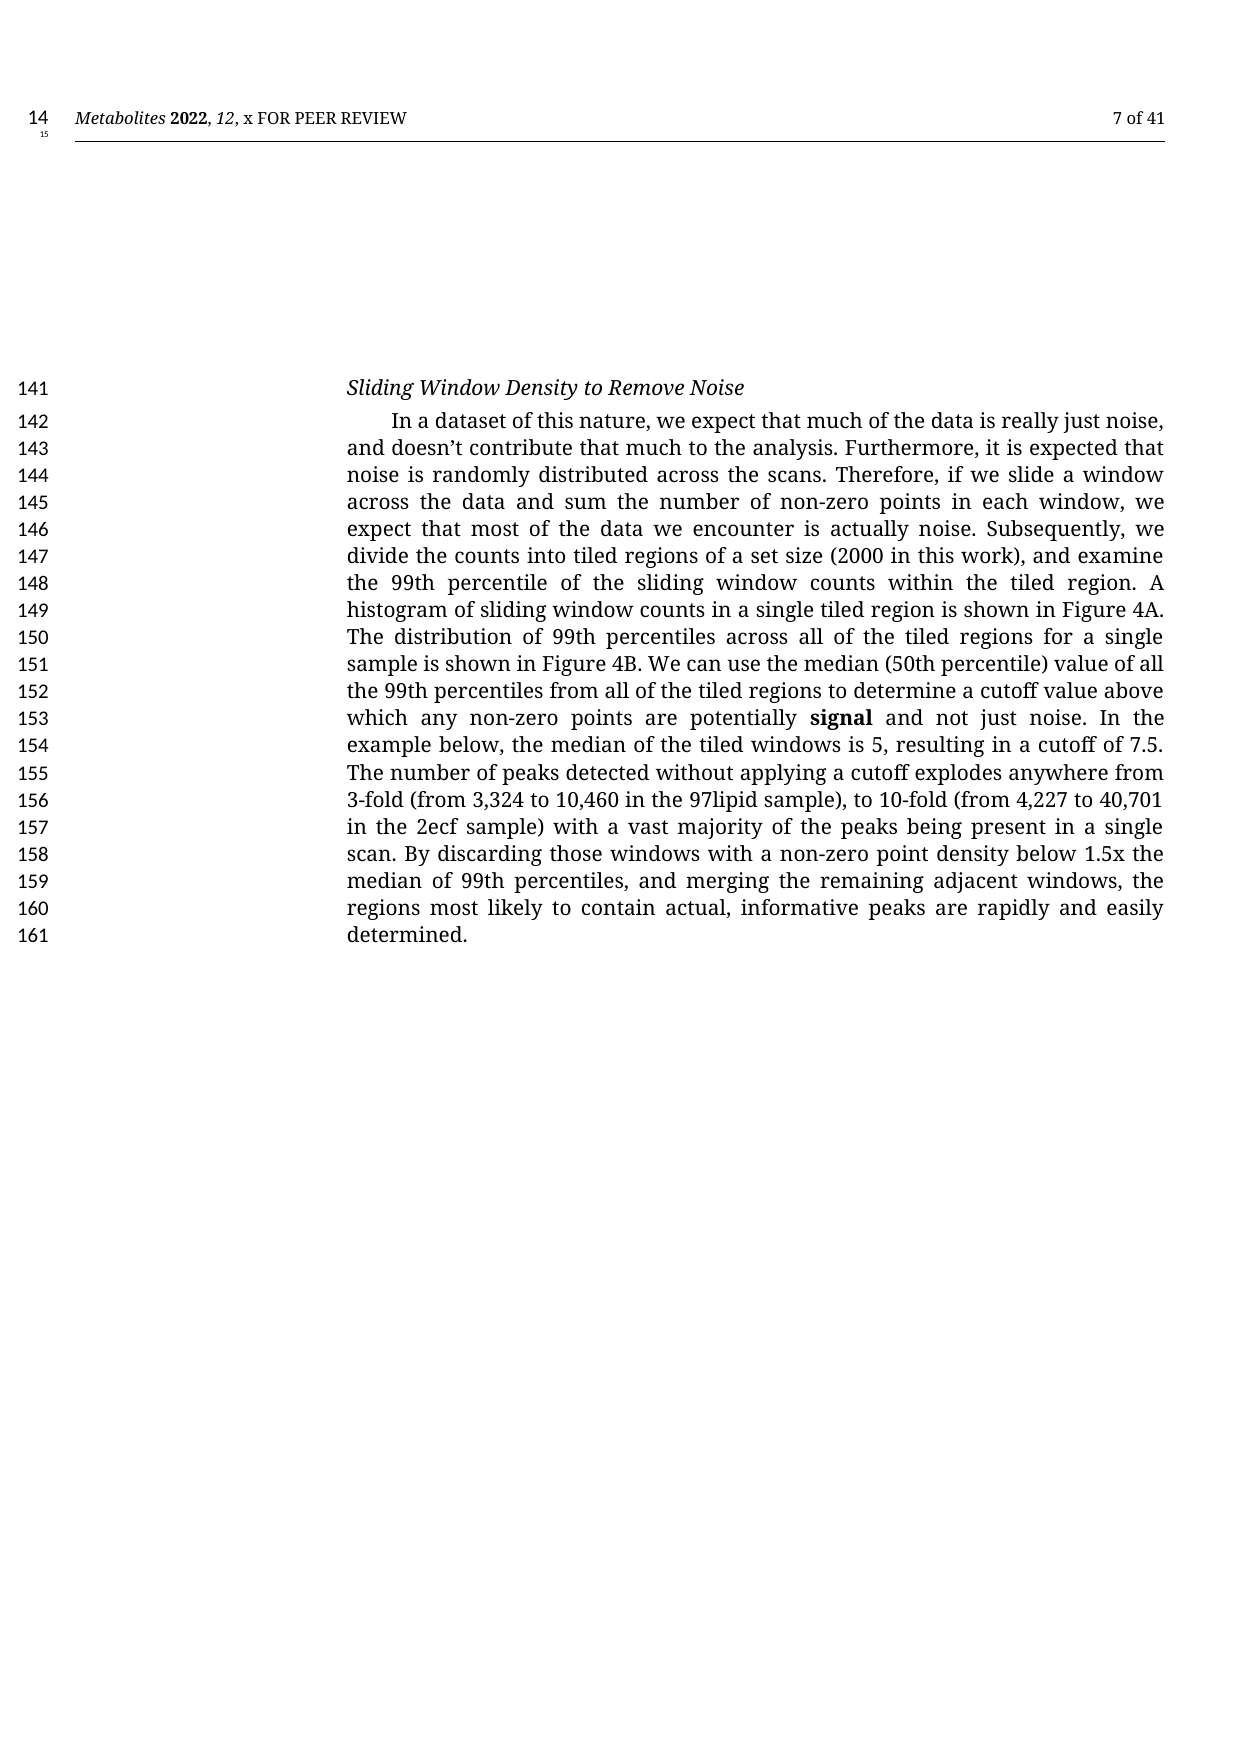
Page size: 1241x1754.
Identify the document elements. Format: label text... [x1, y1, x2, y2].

text In a dataset of this nature, we expect that much of the data is really just noise, and doesn’t contribute that much to the analysis. Furthermore, it is expected that noise is randomly distributed across the scans. Therefore, if we slide a window across the data and sum the number of non-zero points in each window, we expect that most of the data we encounter is actually noise. Subsequently, we divide the counts into tiled regions of a set size (2000 in this work), and examine the 99th percentile of the sliding window counts within the tiled region. A histogram of sliding window counts in a single tiled region is shown in Figure 4A. The distribution of 99th percentiles across all of the tiled regions for a single sample is shown in Figure 4B. We can use the median (50th percentile) value of all the 99th percentiles from all of the tiled regions to determine a cutoff value above which any non-zero points are potentially signal and not just noise. In the example below, the median of the tiled windows is 5, resulting in a cutoff of 7.5. The number of peaks detected without applying a cutoff explodes anywhere from 3-fold (from 3,324 to 10,460 in the 97lipid sample), to 10-fold (from 4,227 to 40,701 in the 2ecf sample) with a vast majority of the peaks being present in a single scan. By discarding those windows with a non-zero point density below 1.5x the median of 99th percentiles, and merging the remaining adjacent windows, the regions most likely to contain actual, informative peaks are rapidly and easily determined. [347, 407, 1165, 948]
subtitle Sliding Window Density to Remove Noise [347, 374, 1165, 401]
